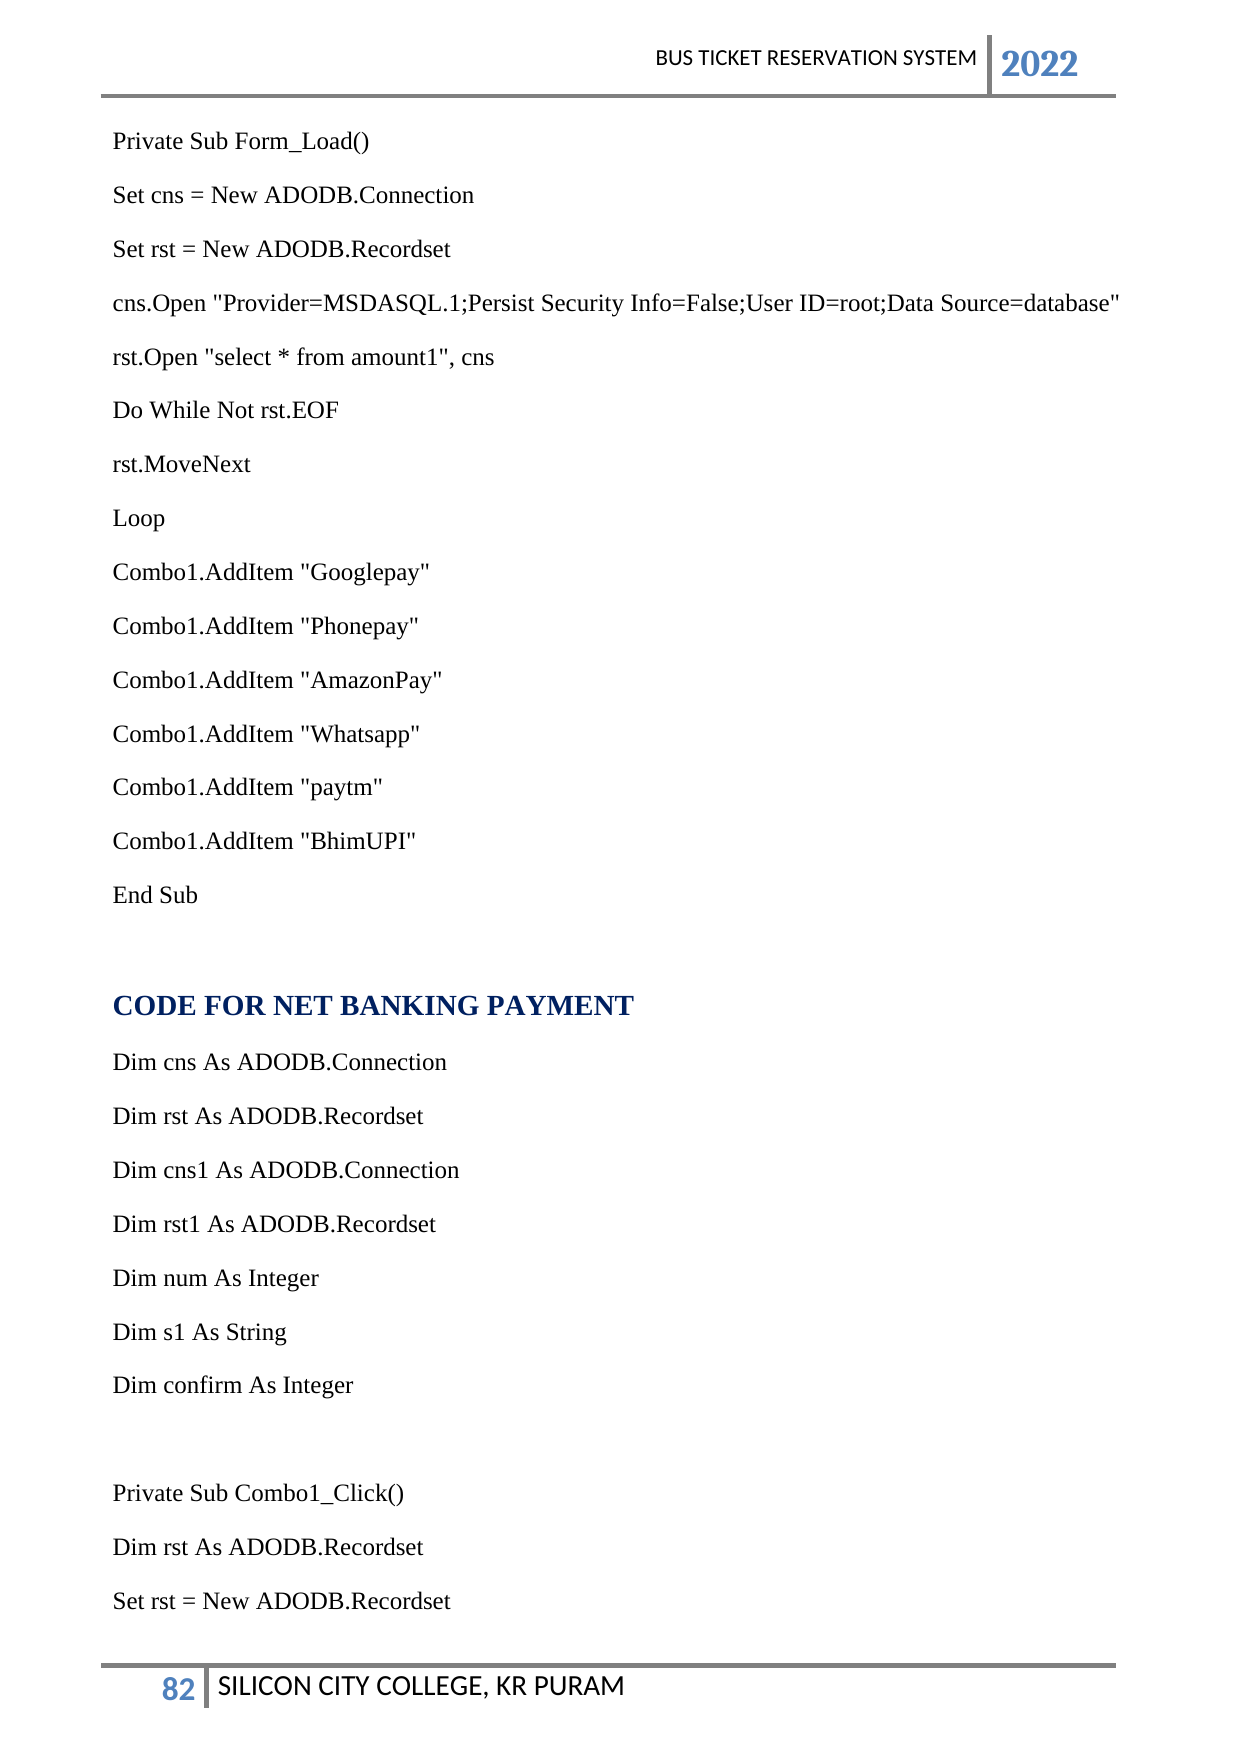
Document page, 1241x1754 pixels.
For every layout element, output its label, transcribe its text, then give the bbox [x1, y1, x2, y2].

text Set rst = New ADODB.Recordset [112, 234, 1128, 263]
text Dim num As Integer [112, 1263, 1128, 1291]
text Combo1.AddItem "Whatsapp" [112, 719, 1128, 747]
text End Sub [112, 880, 1128, 909]
text rst.Open "select * from amount1", cns [112, 342, 1128, 370]
text Dim rst As ADODB.Recordset [112, 1532, 1128, 1561]
text CODE FOR NET BANKING PAYMENT [112, 988, 1128, 1021]
text Dim rst As ADODB.Recordset [112, 1101, 1128, 1130]
text Set rst = New ADODB.Recordset [112, 1586, 1128, 1614]
text rst.MoveNext [112, 449, 1128, 478]
text Combo1.AddItem "paytm" [112, 772, 1128, 801]
text Combo1.AddItem "AmazonPay" [112, 665, 1128, 693]
text Combo1.AddItem "Googlepay" [112, 557, 1128, 586]
text cns.Open "Provider=MSDASQL.1;Persist Security Info=False;User ID=root;Data Source=database" [112, 288, 1128, 317]
text Private Sub Combo1_Click() [112, 1478, 1128, 1507]
text Combo1.AddItem "BhimUPI" [112, 826, 1128, 855]
text Dim rst1 As ADODB.Recordset [112, 1209, 1128, 1238]
text Do While Not rst.EOF [112, 396, 1128, 424]
text Dim cns1 As ADODB.Connection [112, 1155, 1128, 1184]
text Set cns = New ADODB.Connection [112, 180, 1128, 209]
text Private Sub Form_Load() [112, 126, 1128, 155]
text Combo1.AddItem "Phonepay" [112, 611, 1128, 640]
text Dim s1 As String [112, 1317, 1128, 1345]
text Dim cns As ADODB.Connection [112, 1047, 1128, 1076]
text Dim confirm As Integer [112, 1370, 1128, 1399]
text Loop [112, 503, 1128, 532]
